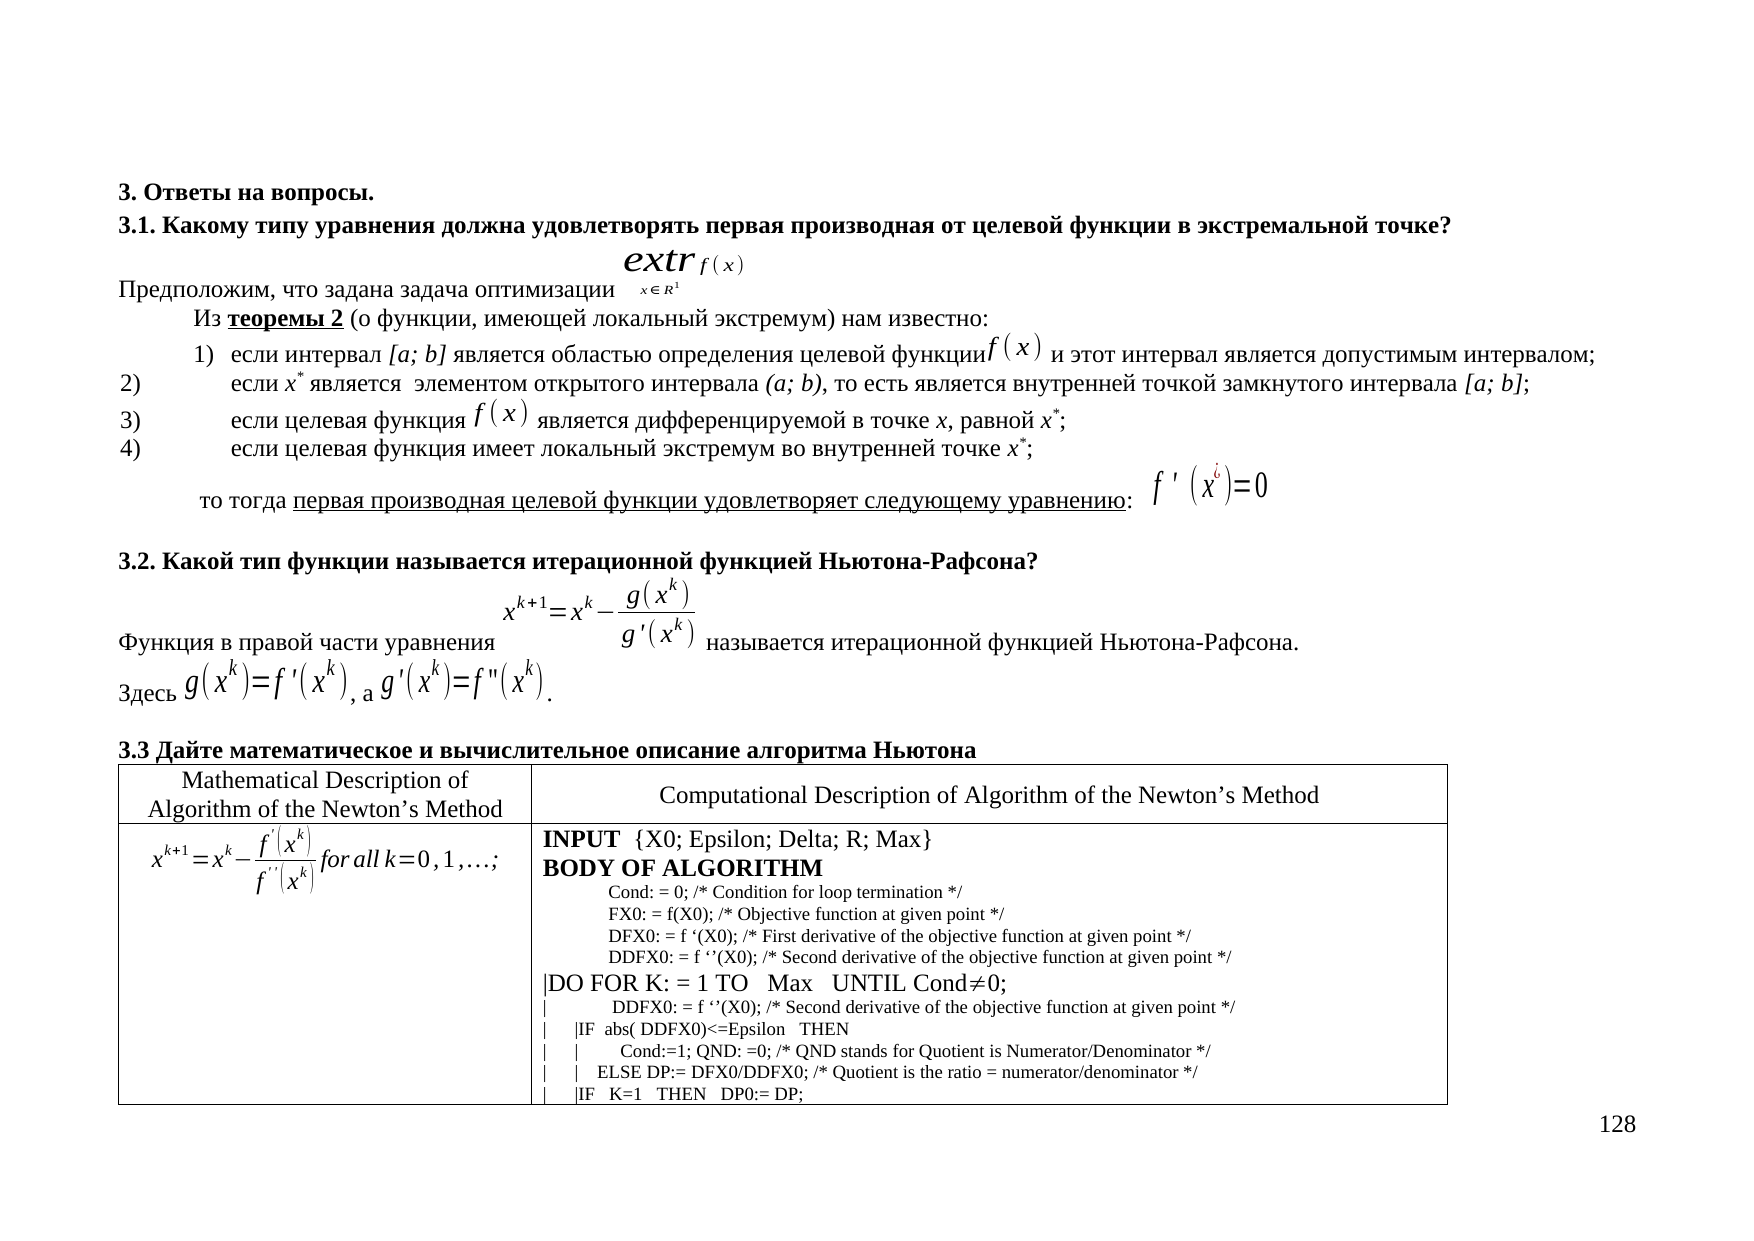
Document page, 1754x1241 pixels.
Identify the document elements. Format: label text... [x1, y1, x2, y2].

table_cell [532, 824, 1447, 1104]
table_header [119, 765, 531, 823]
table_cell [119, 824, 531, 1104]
text Из теоремы 2 (о функции, имеющей локальный экстремум) нам известно: [174, 303, 1636, 331]
list если целевая функция является дифференцируемой в точке х, равной х*; [118, 397, 1636, 433]
list если интервал [a; b] является областью определения целевой функции и этот интервал является допустимым интервалом; [193, 331, 1636, 368]
text то тогда первая производная целевой функции удовлетворяет следующему уравнению: [174, 462, 1636, 513]
list если целевая функция имеет локальный экстремум во внутренней точке х*; [118, 433, 1636, 462]
text 3.3 Дайте математическое и вычислительное описание алгоритма Ньютона [118, 736, 1636, 764]
list если х* является элементом открытого интервала (a; b), то есть является внутренней точкой замкнутого интервала [a; b]; [118, 368, 1636, 397]
subtitle 3.2. Какой тип функции называется итерационной функцией Ньютона-Рафсона? [118, 546, 1636, 575]
text Здесь , а . [118, 656, 1636, 707]
subtitle 3.1. Какому типу уравнения должна удовлетворять первая производная от целевой функции в экстремальной точке? [118, 210, 1636, 239]
text Предположим, что задана задача оптимизации [118, 239, 1636, 303]
subtitle 3. Ответы на вопросы. [118, 177, 1636, 206]
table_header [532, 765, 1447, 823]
text Функция в правой части уравнения называется итерационной функцией Ньютона-Рафсона. [118, 575, 1636, 656]
